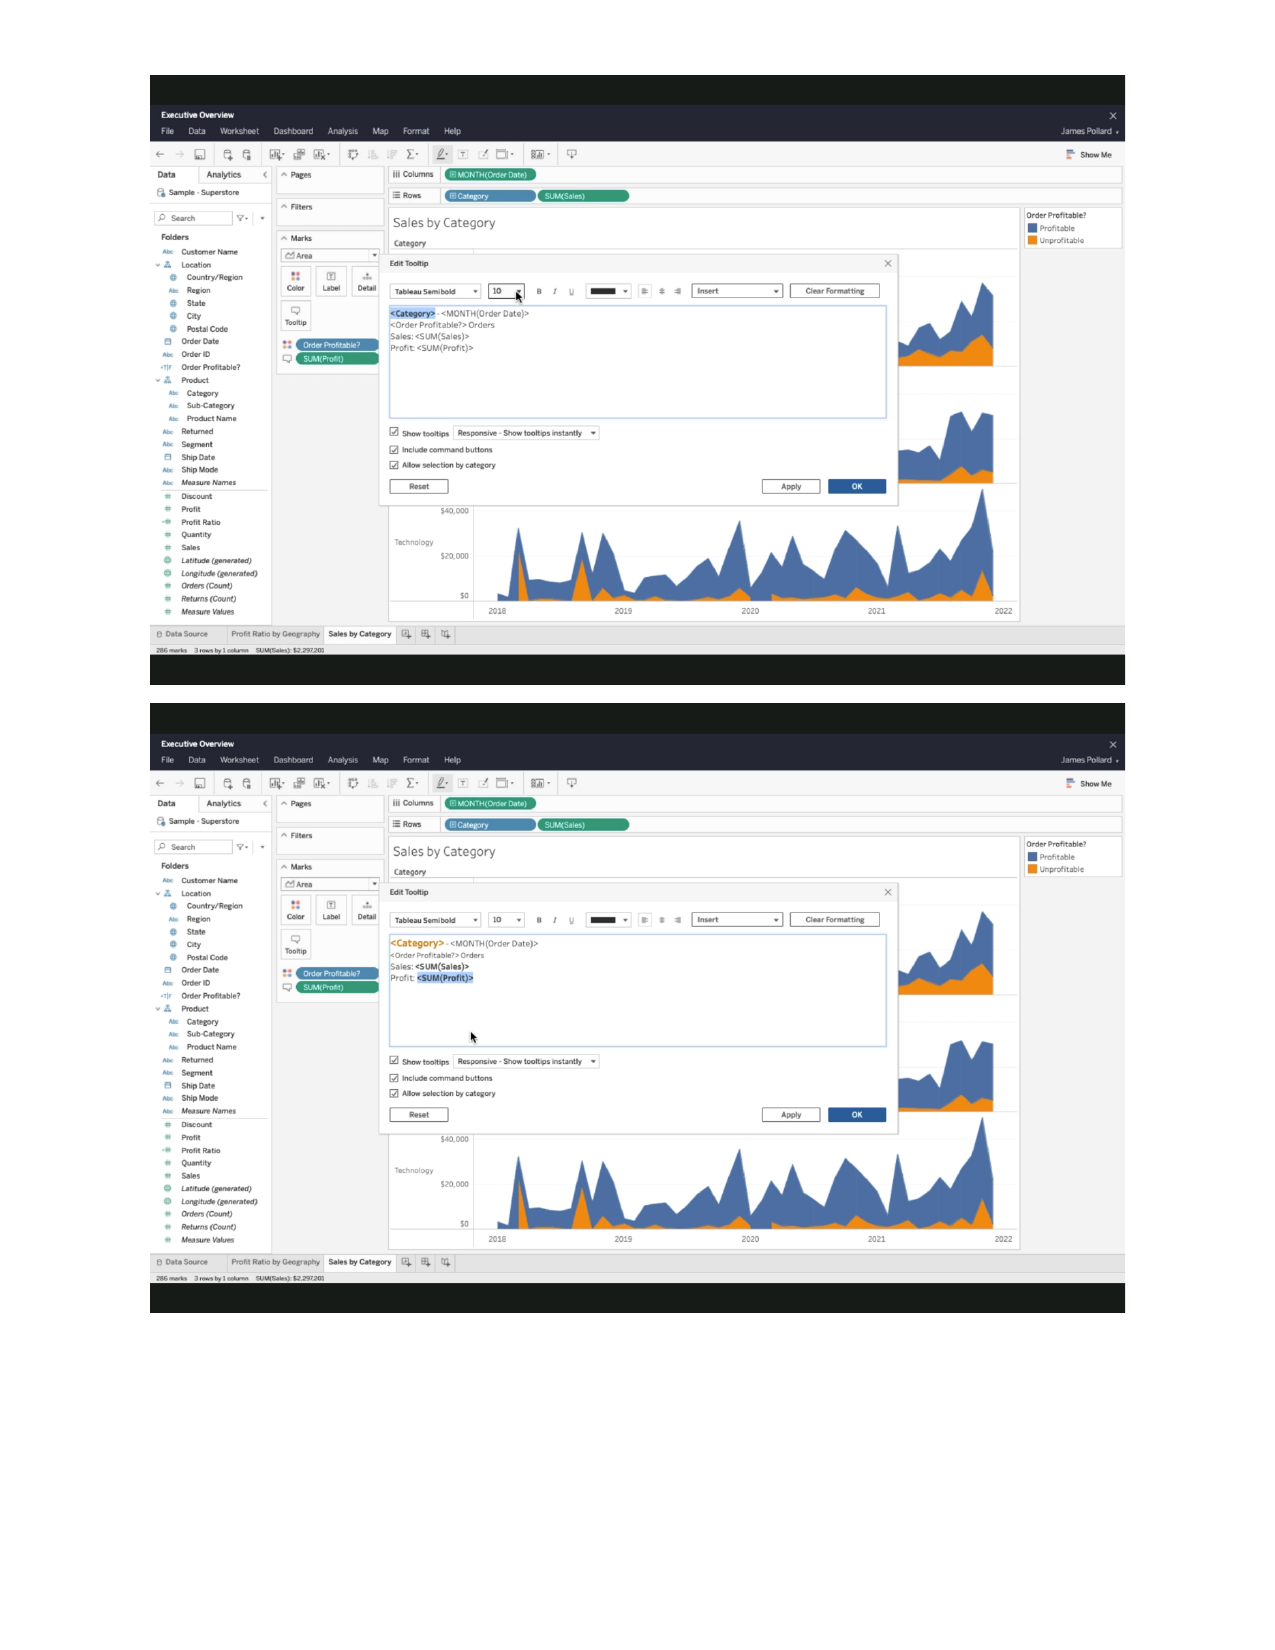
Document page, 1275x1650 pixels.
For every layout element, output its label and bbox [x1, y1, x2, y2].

picture [150, 703, 1125, 1313]
picture [150, 75, 1125, 685]
